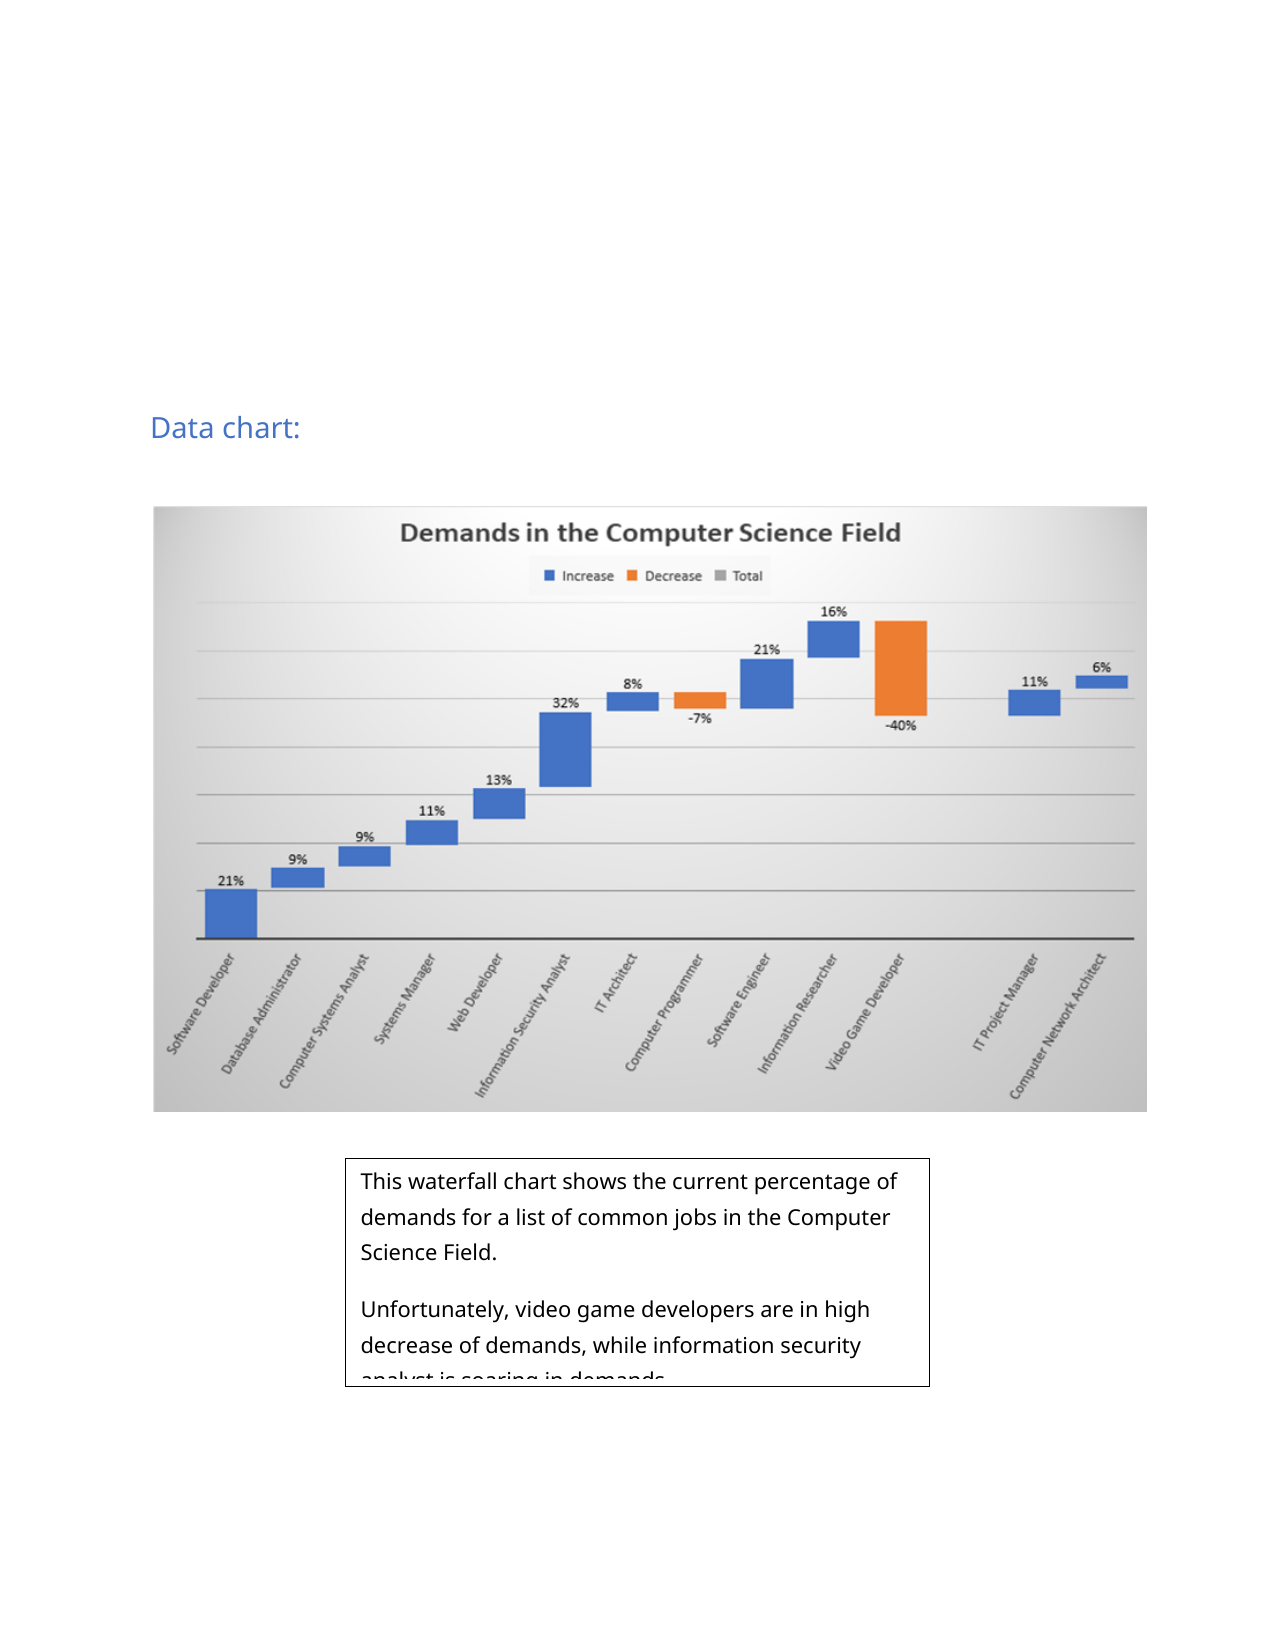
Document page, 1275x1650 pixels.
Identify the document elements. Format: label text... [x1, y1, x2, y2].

subtitle Data chart: [150, 407, 1125, 447]
picture [153, 506, 1147, 1112]
